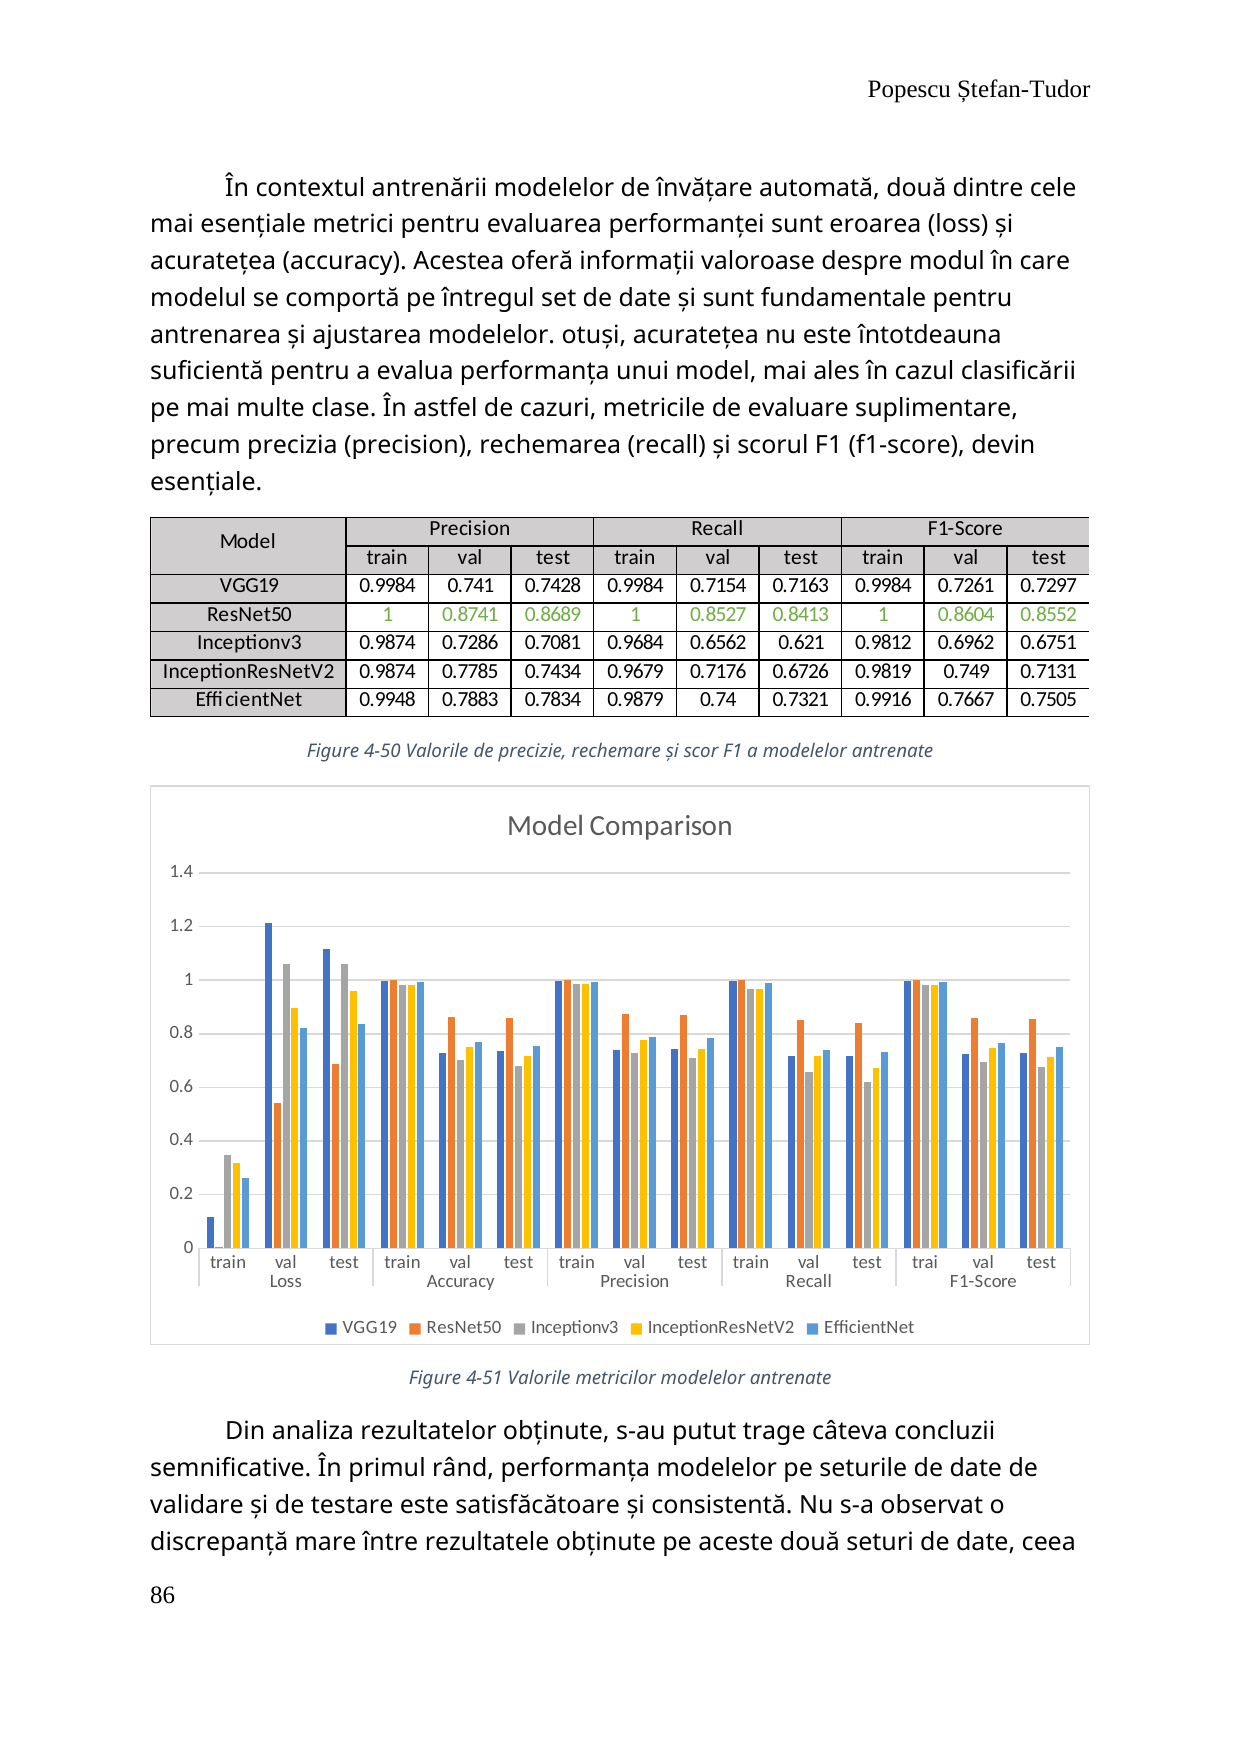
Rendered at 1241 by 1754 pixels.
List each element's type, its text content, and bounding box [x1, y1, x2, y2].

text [150, 1413, 1090, 1557]
text În contextul antrenării modelelor de învățare automată, două dintre cele mai esențiale metrici pentru evaluarea performanței sunt eroarea (loss) și acuratețea (accuracy). Acestea oferă informații valoroase despre modul în care modelul se comportă pe întregul set de date și sunt fundamentale pentru antrenarea și ajustarea modelelor. otuși, acuratețea nu este întotdeauna suficientă pentru a evalua performanța unui model, mai ales în cazul clasificării pe mai multe clase. În astfel de cazuri, metricile de evaluare suplimentare, precum precizia (precision), rechemarea (recall) și scorul F1 (f1-score), devin esențiale. [150, 169, 1090, 497]
